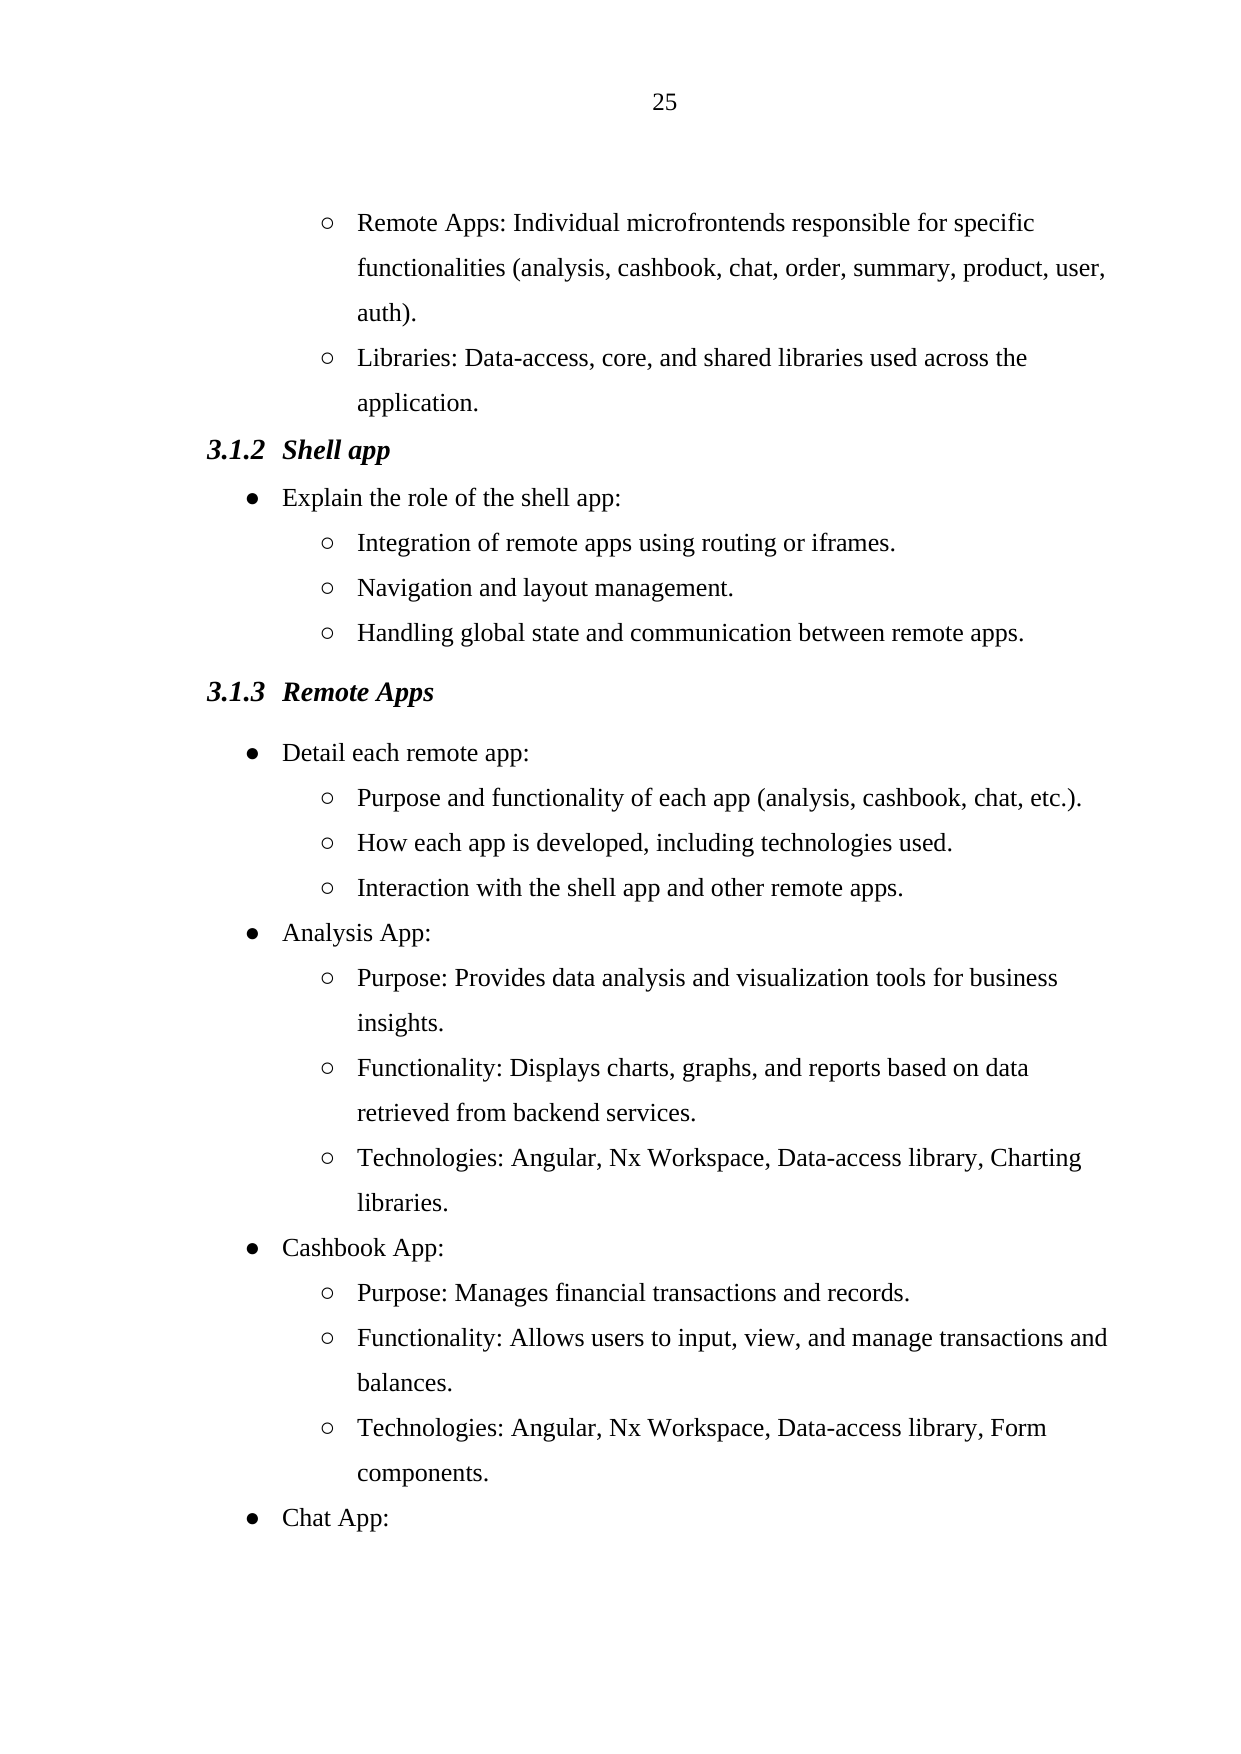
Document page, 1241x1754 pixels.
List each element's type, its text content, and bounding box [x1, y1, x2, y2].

list Detail each remote app: [244, 737, 1122, 767]
list How each app is developed, including technologies used. [319, 827, 1122, 857]
list Purpose and functionality of each app (analysis, cashbook, chat, etc.). [319, 782, 1122, 812]
list Handling global state and communication between remote apps. [319, 617, 1122, 647]
list Functionality: Displays charts, graphs, and reports based on data retrieved from backend services. [319, 1052, 1122, 1127]
subtitle Remote Apps [207, 674, 1122, 708]
list Functionality: Allows users to input, view, and manage transactions and balances. [319, 1322, 1122, 1397]
list Navigation and layout management. [319, 572, 1122, 602]
subtitle Shell app [207, 432, 1122, 465]
list Interaction with the shell app and other remote apps. [319, 872, 1122, 902]
list Cashbook App: [244, 1232, 1122, 1262]
list Technologies: Angular, Nx Workspace, Data-access library, Charting libraries. [319, 1142, 1122, 1217]
list Analysis App: [244, 917, 1122, 947]
list Purpose: Provides data analysis and visualization tools for business insights. [319, 962, 1122, 1037]
list Chat App: [244, 1502, 1122, 1532]
list Libraries: Data-access, core, and shared libraries used across the application. [319, 342, 1122, 417]
list Purpose: Manages financial transactions and records. [319, 1277, 1122, 1307]
list Integration of remote apps using routing or iframes. [319, 527, 1122, 557]
list Technologies: Angular, Nx Workspace, Data-access library, Form components. [319, 1412, 1122, 1487]
list Remote Apps: Individual microfrontends responsible for specific functionalities (analysis, cashbook, chat, order, summary, product, user, auth). [319, 207, 1122, 327]
list Explain the role of the shell app: [244, 482, 1122, 512]
